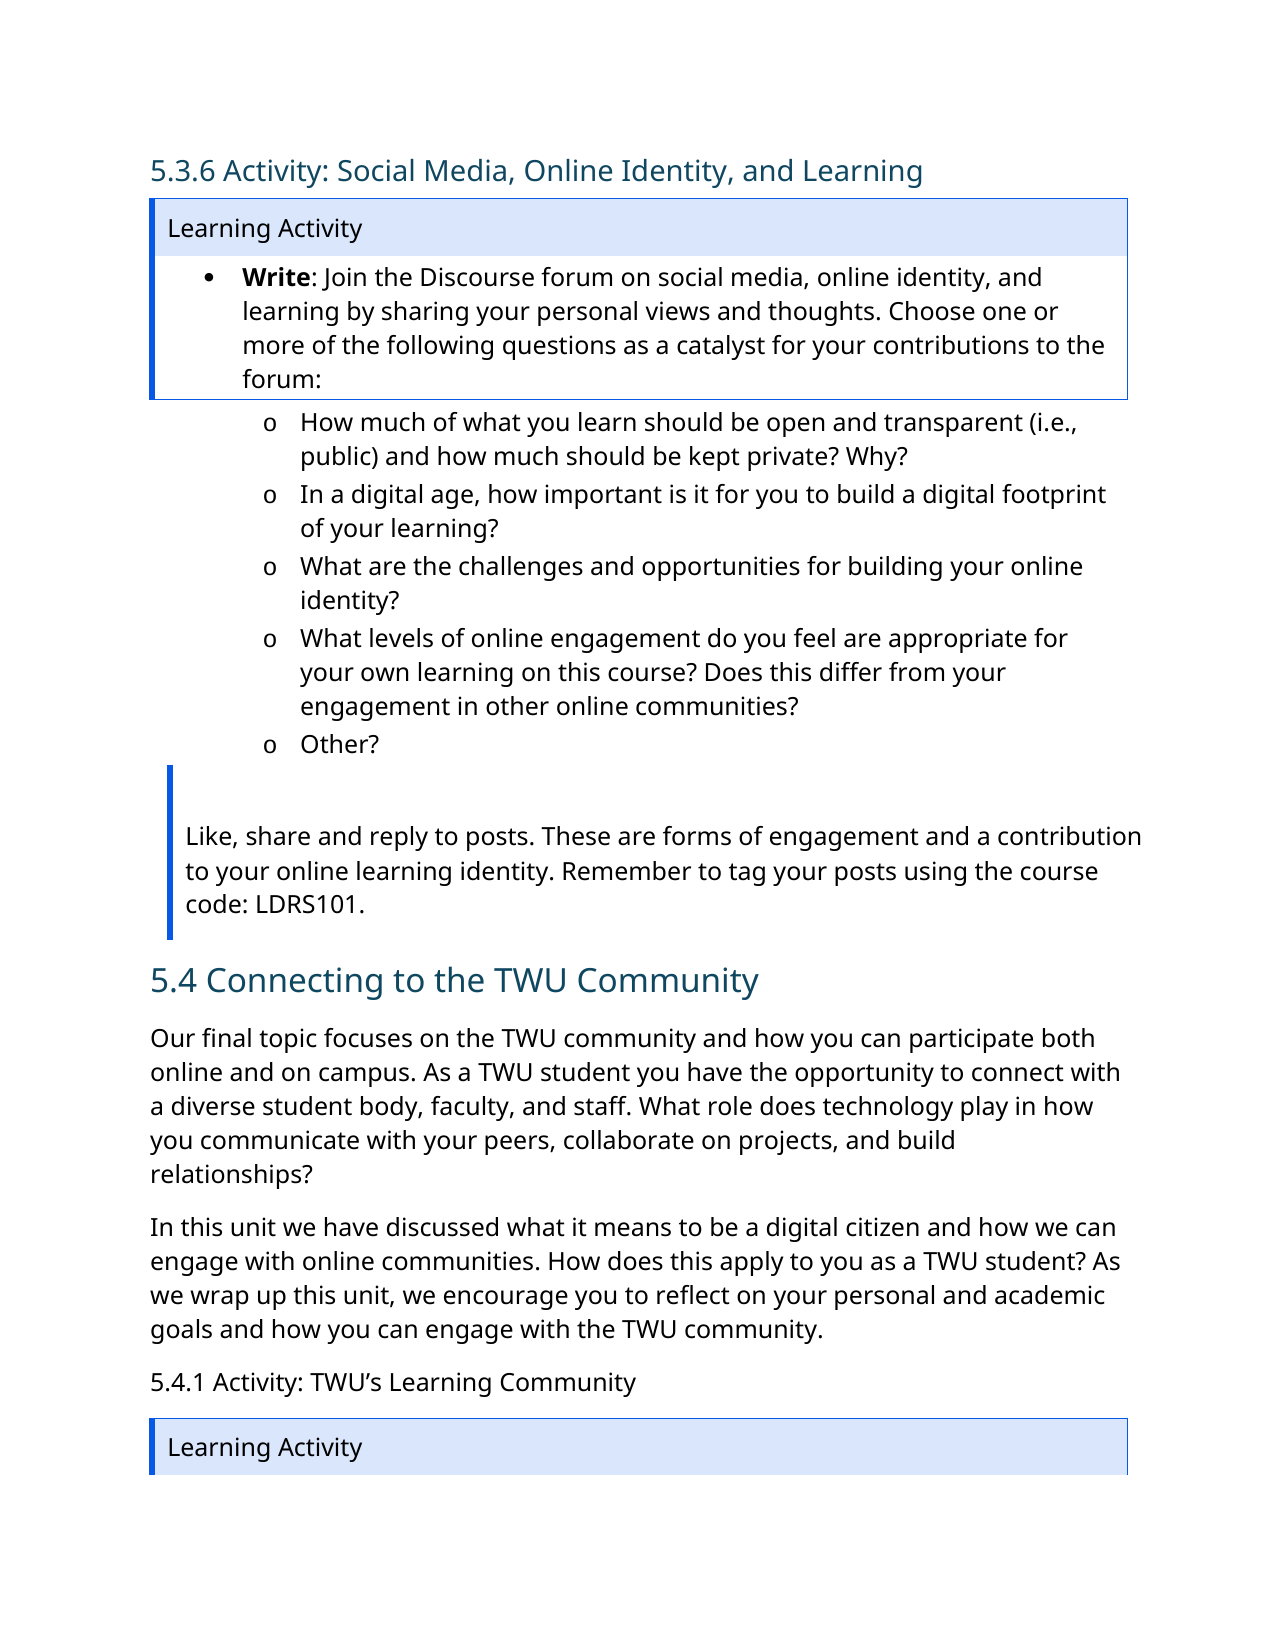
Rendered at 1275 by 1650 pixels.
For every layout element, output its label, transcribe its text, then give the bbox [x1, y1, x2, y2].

text Our final topic focuses on the TWU community and how you can participate both online and on campus. As a TWU student you have the opportunity to connect with a diverse student body, faculty, and staff. What role does technology play in how you communicate with your peers, collaborate on projects, and build relationships? [150, 1021, 1125, 1191]
text In this unit we have discussed what it means to be a digital citizen and how we can engage with online communities. How does this apply to you as a TWU student? As we wrap up this unit, we encourage you to reflect on your personal and academic goals and how you can engage with the TWU community. [150, 1210, 1125, 1346]
subtitle 5.4 Connecting to the TWU Community [150, 957, 1125, 1002]
table_header Learning Activity [155, 199, 1127, 256]
text 5.4.1 Activity: TWU’s Learning Community [150, 1365, 1125, 1399]
subtitle 5.3.6 Activity: Social Media, Online Identity, and Learning [150, 150, 1125, 190]
table_header Learning Activity [155, 1419, 1127, 1475]
